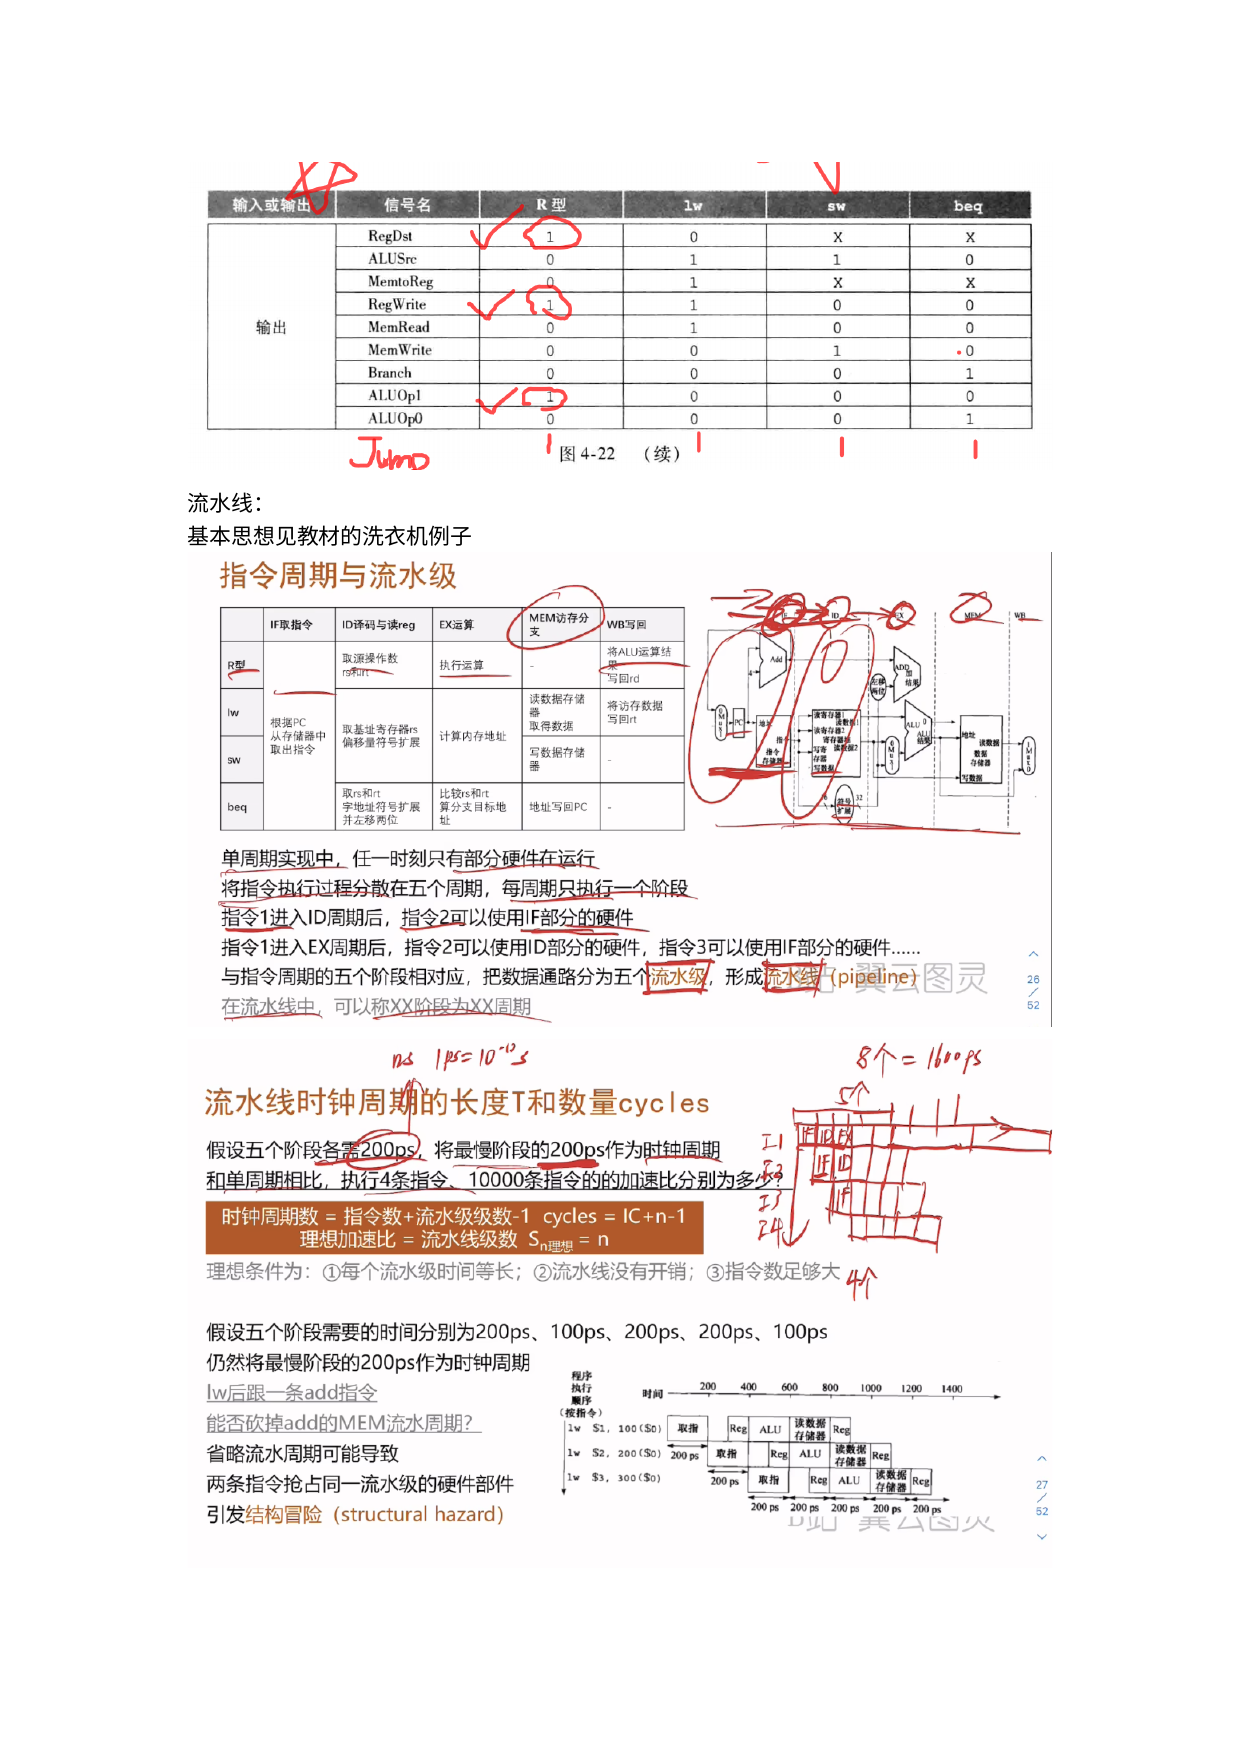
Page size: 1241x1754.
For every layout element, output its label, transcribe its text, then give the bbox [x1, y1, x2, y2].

list 基本思想见教材的洗衣机例子 [187, 519, 1053, 552]
list 流水线： [187, 487, 1053, 519]
picture [187, 552, 1052, 1027]
picture [187, 1039, 1053, 1568]
picture [187, 162, 1053, 470]
